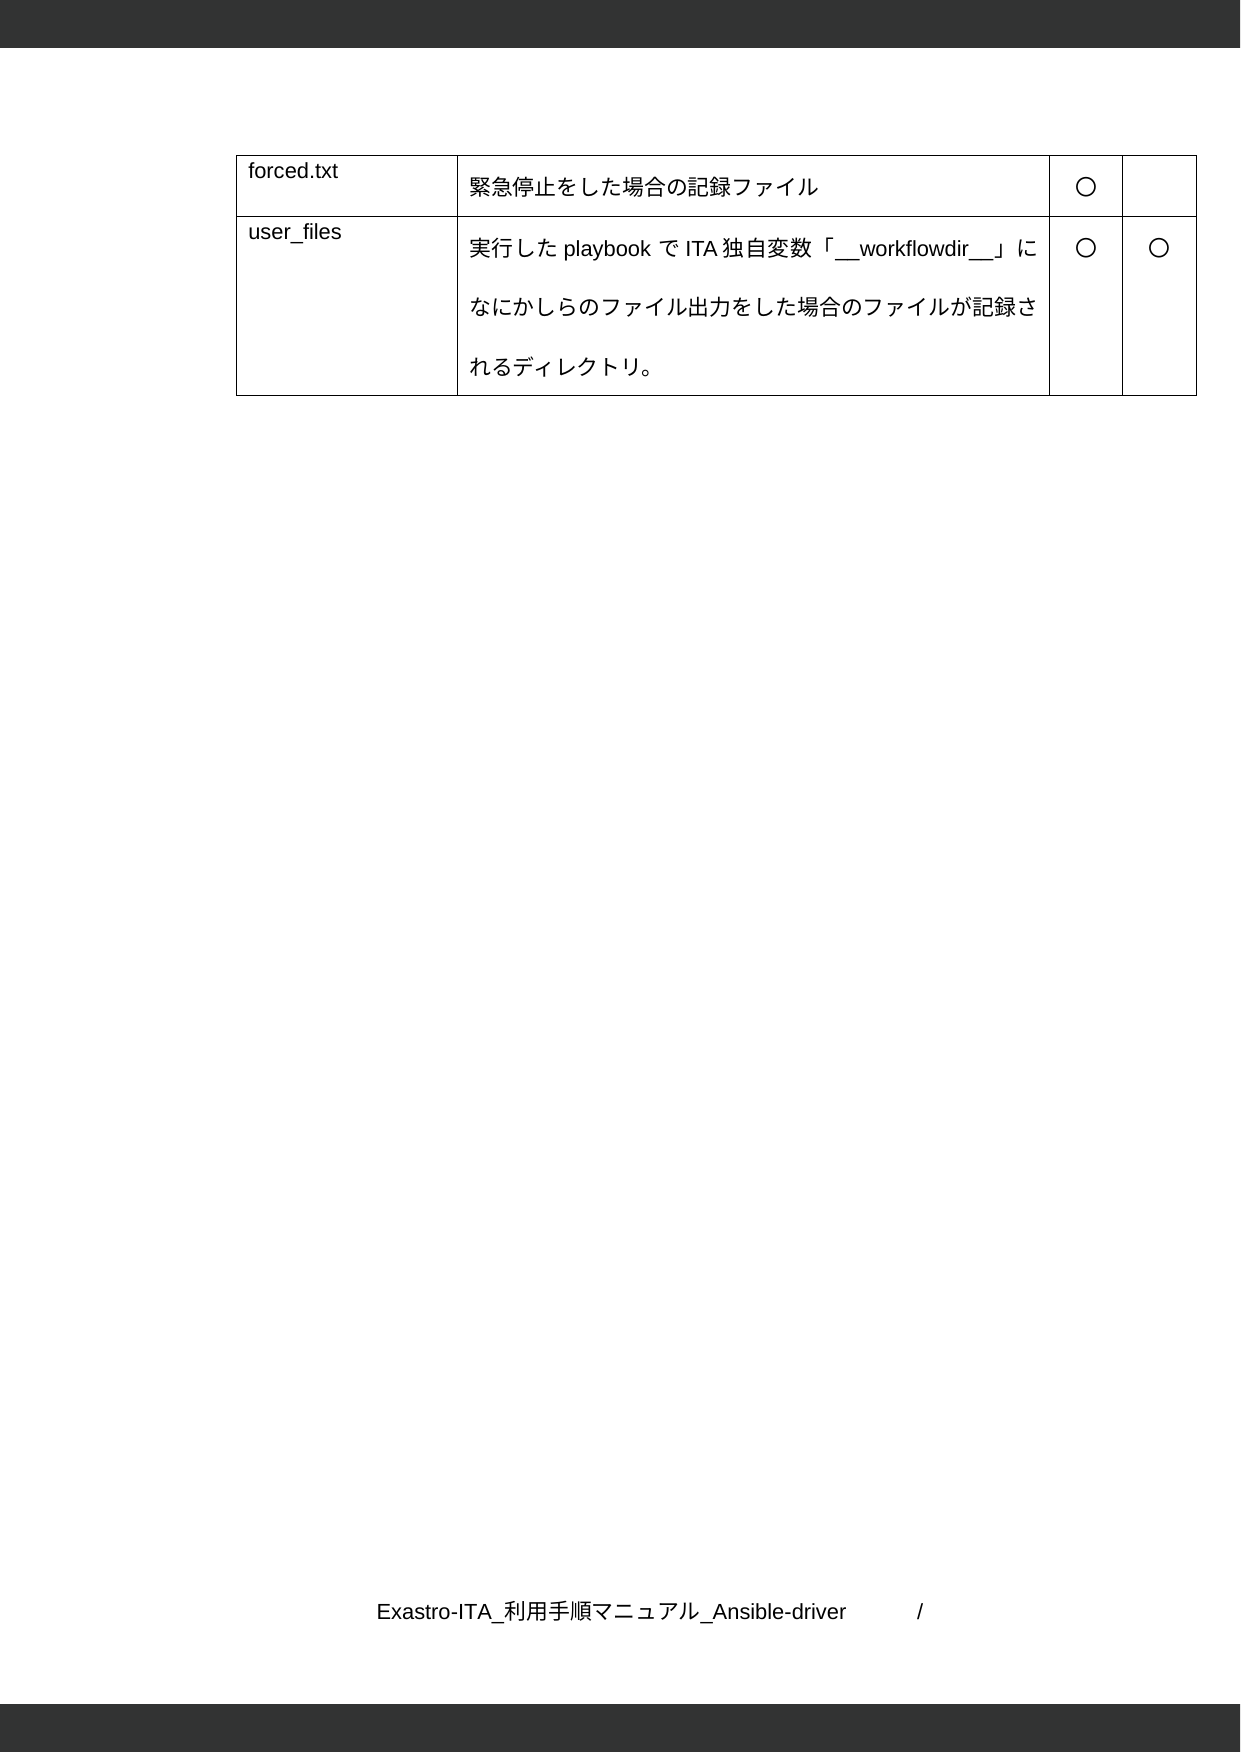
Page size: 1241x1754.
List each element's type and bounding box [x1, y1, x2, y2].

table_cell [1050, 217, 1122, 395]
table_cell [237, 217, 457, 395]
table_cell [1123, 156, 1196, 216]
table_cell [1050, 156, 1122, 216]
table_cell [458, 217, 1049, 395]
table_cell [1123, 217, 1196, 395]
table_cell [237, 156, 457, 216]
picture [0, 1704, 1241, 1752]
picture [0, 0, 1241, 48]
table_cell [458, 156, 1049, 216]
